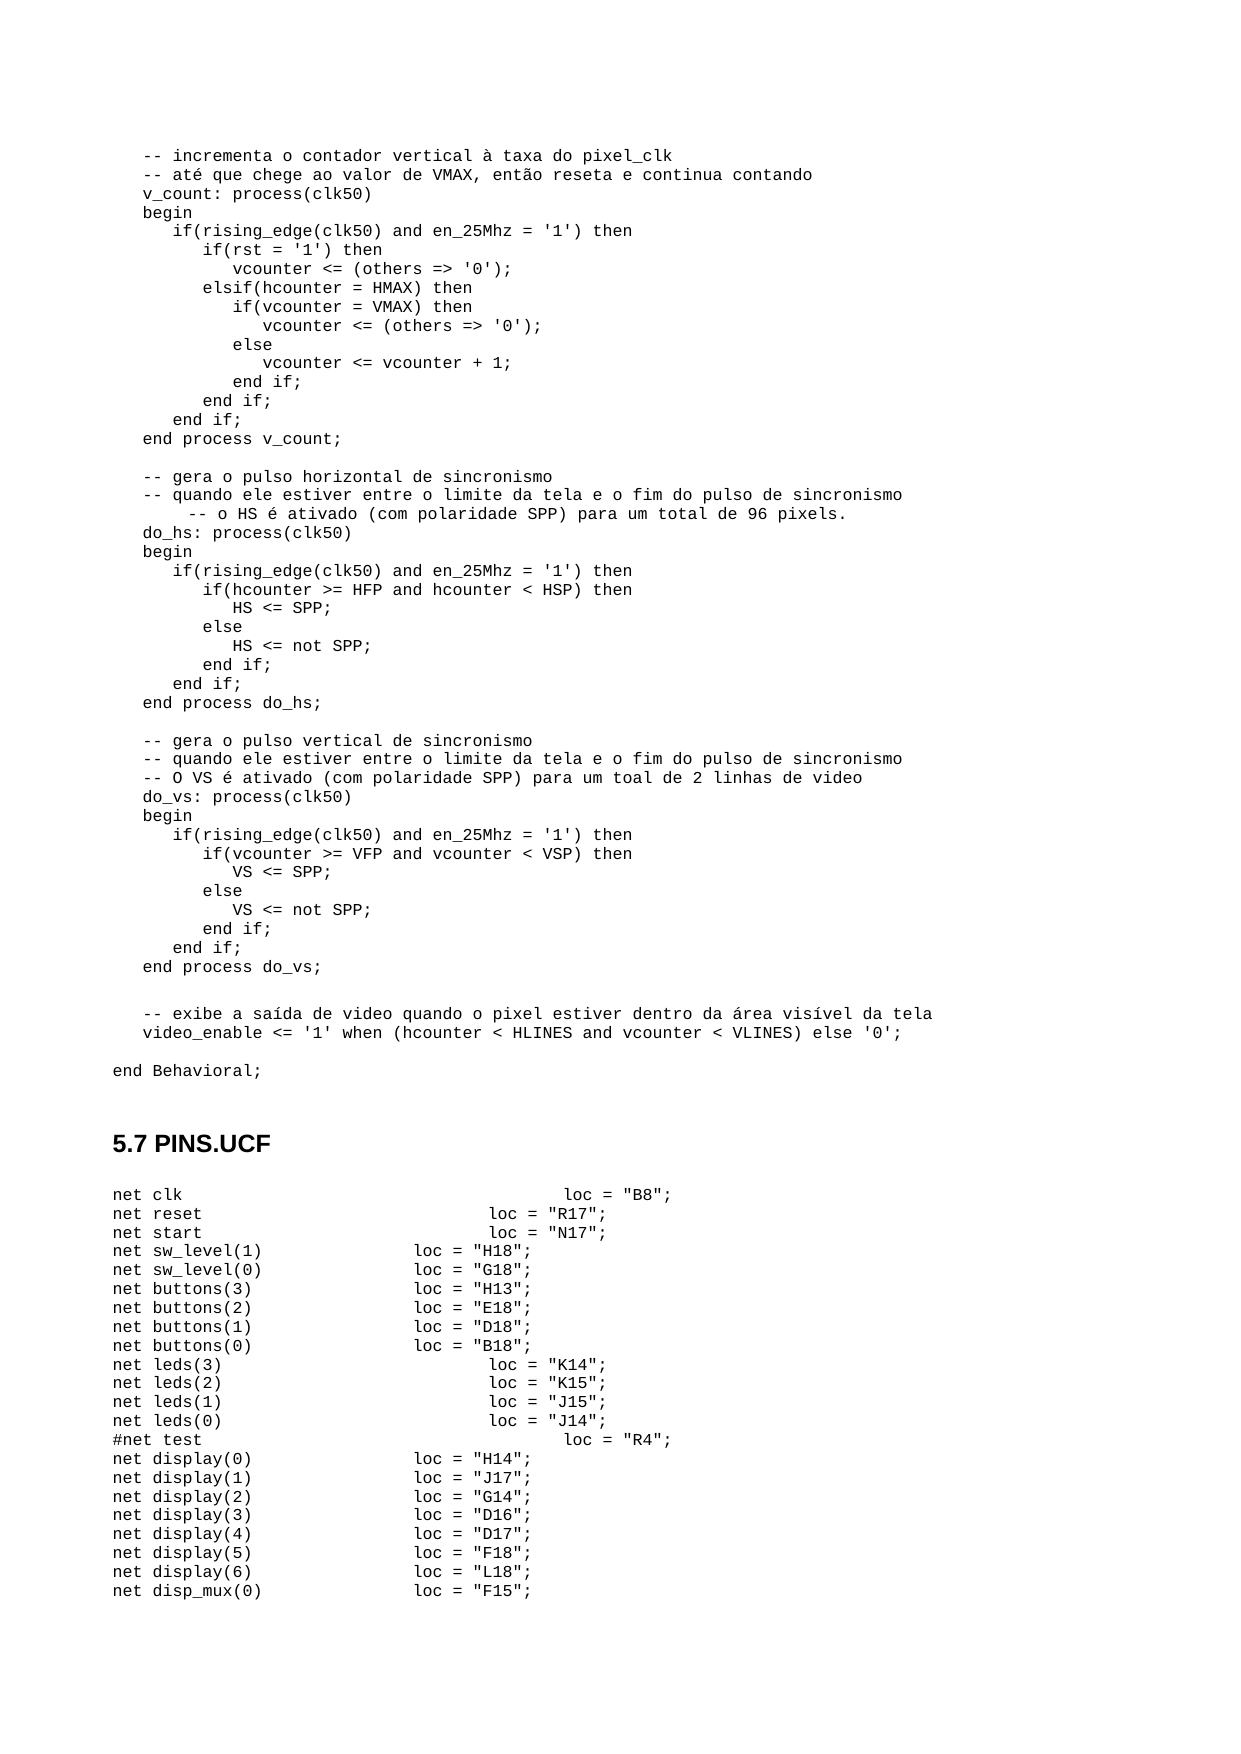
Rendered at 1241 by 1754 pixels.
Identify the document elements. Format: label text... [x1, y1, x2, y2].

text vcounter <= (others => '0'); [112, 261, 1125, 279]
text net display(3) loc = "D16"; [112, 1507, 1125, 1526]
text #net test loc = "R4"; [112, 1432, 1125, 1450]
text net leds(3) loc = "K14"; [112, 1356, 1125, 1375]
text net leds(0) loc = "J14"; [112, 1413, 1125, 1432]
text net display(6) loc = "L18"; [112, 1563, 1125, 1582]
text -- quando ele estiver entre o limite da tela e o fim do pulso de sincronismo [112, 487, 1125, 506]
text net display(1) loc = "J17"; [112, 1469, 1125, 1488]
text net sw_level(1) loc = "H18"; [112, 1243, 1125, 1262]
text end process do_hs; [112, 694, 1125, 713]
text video_enable <= '1' when (hcounter < HLINES and vcounter < VLINES) else '0'; [112, 1025, 1125, 1044]
text -- quando ele estiver entre o limite da tela e o fim do pulso de sincronismo [112, 751, 1125, 770]
text -- incrementa o contador vertical à taxa do pixel_clk [112, 148, 1125, 166]
text begin [112, 204, 1125, 223]
text net sw_level(0) loc = "G18"; [112, 1262, 1125, 1281]
text -- gera o pulso vertical de sincronismo [112, 732, 1125, 751]
text else [112, 336, 1125, 355]
text -- gera o pulso horizontal de sincronismo [112, 468, 1125, 487]
text if(rising_edge(clk50) and en_25Mhz = '1') then [112, 223, 1125, 242]
text vcounter <= (others => '0'); [112, 317, 1125, 336]
text end process do_vs; [112, 958, 1125, 977]
text else [112, 619, 1125, 638]
text -- exibe a saída de video quando o pixel estiver dentro da área visível da tela [112, 1006, 1125, 1025]
text end if; [112, 374, 1125, 393]
text vcounter <= vcounter + 1; [112, 355, 1125, 374]
text end if; [112, 657, 1125, 676]
text end if; [112, 921, 1125, 939]
text -- o HS é ativado (com polaridade SPP) para um total de 96 pixels. [112, 506, 1125, 525]
text net buttons(1) loc = "D18"; [112, 1318, 1125, 1337]
text -- O VS é ativado (com polaridade SPP) para um toal de 2 linhas de video [112, 770, 1125, 789]
text net display(5) loc = "F18"; [112, 1545, 1125, 1563]
text net buttons(0) loc = "B18"; [112, 1337, 1125, 1356]
text elsif(hcounter = HMAX) then [112, 279, 1125, 298]
text begin [112, 543, 1125, 562]
text net display(4) loc = "D17"; [112, 1526, 1125, 1545]
text net leds(1) loc = "J15"; [112, 1394, 1125, 1413]
text net display(0) loc = "H14"; [112, 1450, 1125, 1469]
text if(hcounter >= HFP and hcounter < HSP) then [112, 581, 1125, 600]
text net display(2) loc = "G14"; [112, 1488, 1125, 1507]
text net buttons(3) loc = "H13"; [112, 1281, 1125, 1299]
text -- até que chege ao valor de VMAX, então reseta e continua contando [112, 166, 1125, 185]
text end if; [112, 393, 1125, 412]
text net buttons(2) loc = "E18"; [112, 1299, 1125, 1318]
text if(rst = '1') then [112, 242, 1125, 261]
text end if; [112, 412, 1125, 430]
text do_vs: process(clk50) [112, 789, 1125, 807]
text else [112, 883, 1125, 902]
text v_count: process(clk50) [112, 185, 1125, 204]
text if(vcounter = VMAX) then [112, 298, 1125, 317]
text if(vcounter >= VFP and vcounter < VSP) then [112, 845, 1125, 864]
text HS <= not SPP; [112, 638, 1125, 657]
text net leds(2) loc = "K15"; [112, 1375, 1125, 1394]
text begin [112, 807, 1125, 826]
text net start loc = "N17"; [112, 1224, 1125, 1243]
text HS <= SPP; [112, 600, 1125, 619]
text VS <= not SPP; [112, 902, 1125, 921]
text end process v_count; [112, 430, 1125, 449]
text if(rising_edge(clk50) and en_25Mhz = '1') then [112, 826, 1125, 845]
text if(rising_edge(clk50) and en_25Mhz = '1') then [112, 562, 1125, 581]
text 5.7 PINS.UCF [112, 1129, 1125, 1158]
text net reset loc = "R17"; [112, 1205, 1125, 1224]
text end if; [112, 676, 1125, 694]
text end if; [112, 939, 1125, 958]
text net disp_mux(0) loc = "F15"; [112, 1582, 1125, 1601]
text net clk loc = "B8"; [112, 1186, 1125, 1205]
text end Behavioral; [112, 1062, 1125, 1081]
text VS <= SPP; [112, 864, 1125, 883]
text do_hs: process(clk50) [112, 525, 1125, 543]
